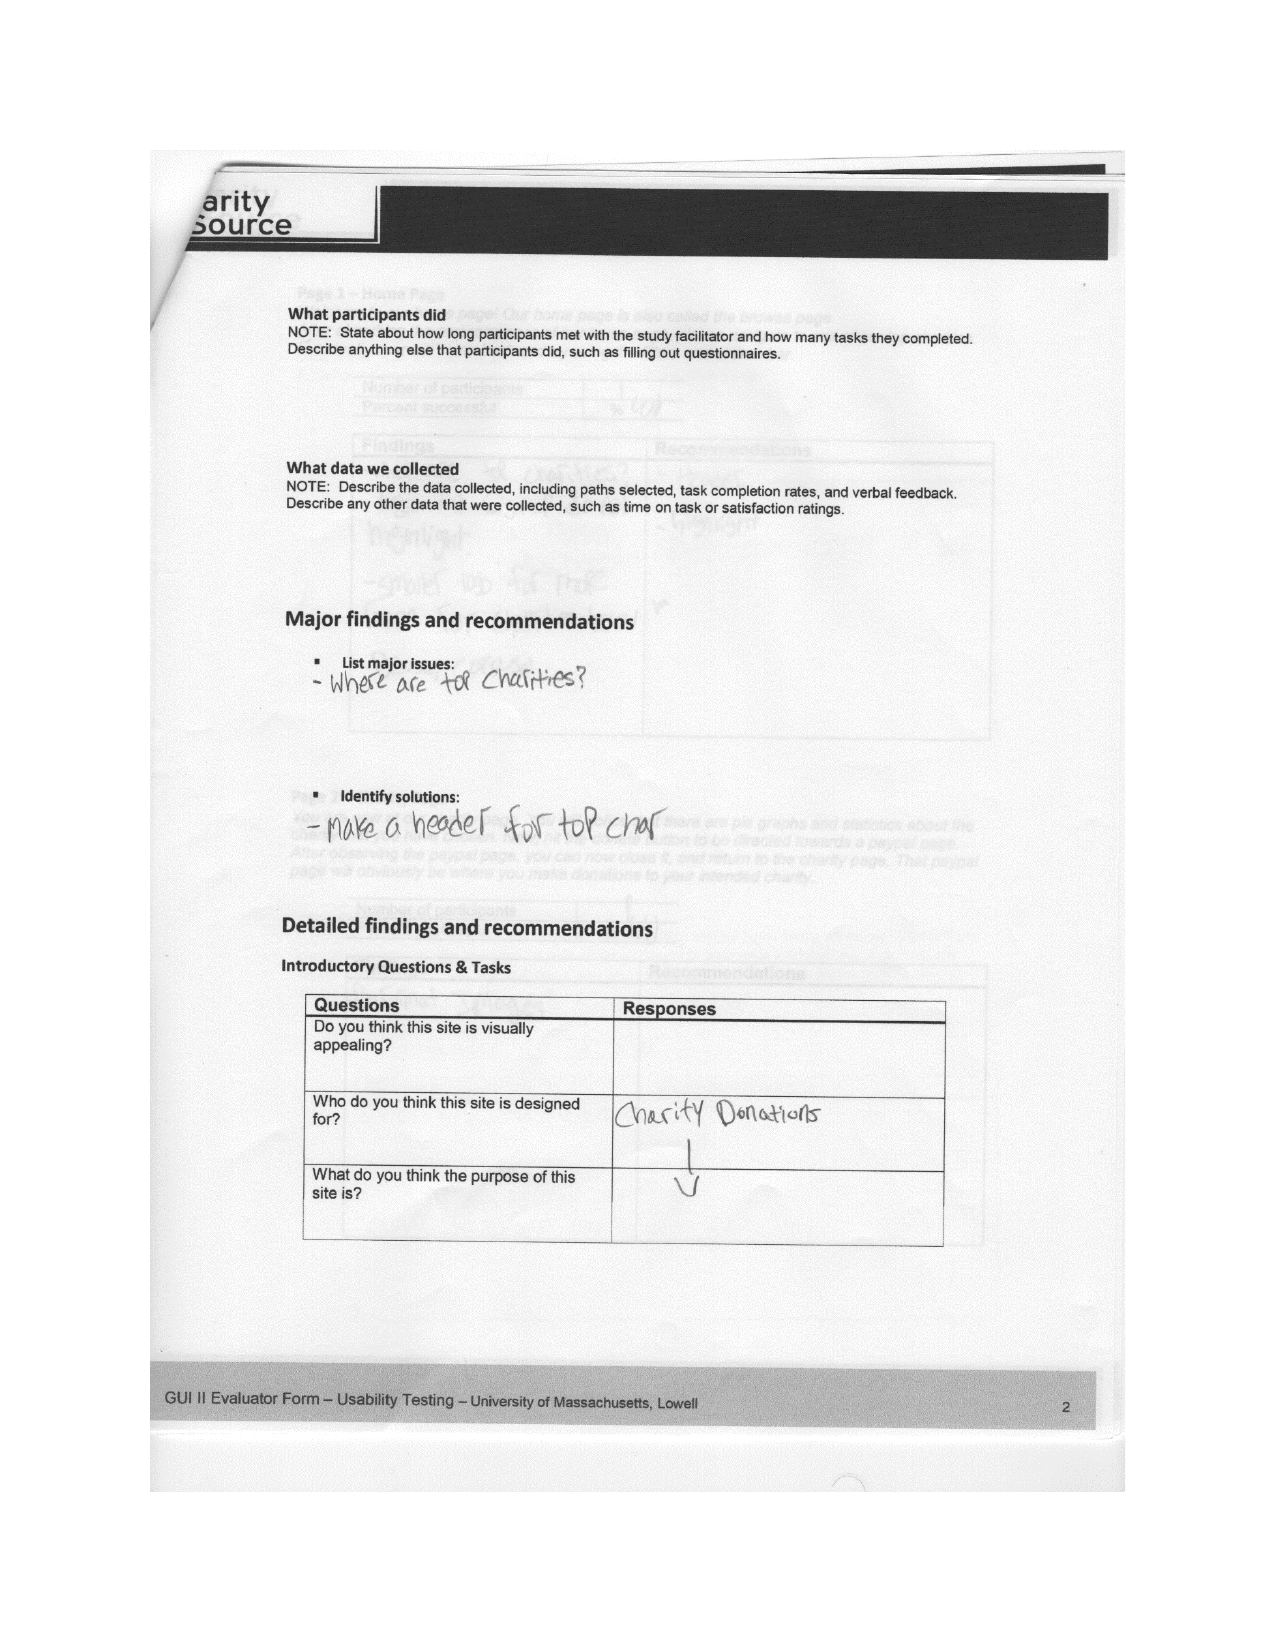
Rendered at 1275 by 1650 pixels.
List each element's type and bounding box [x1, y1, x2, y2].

picture [150, 150, 1125, 1492]
